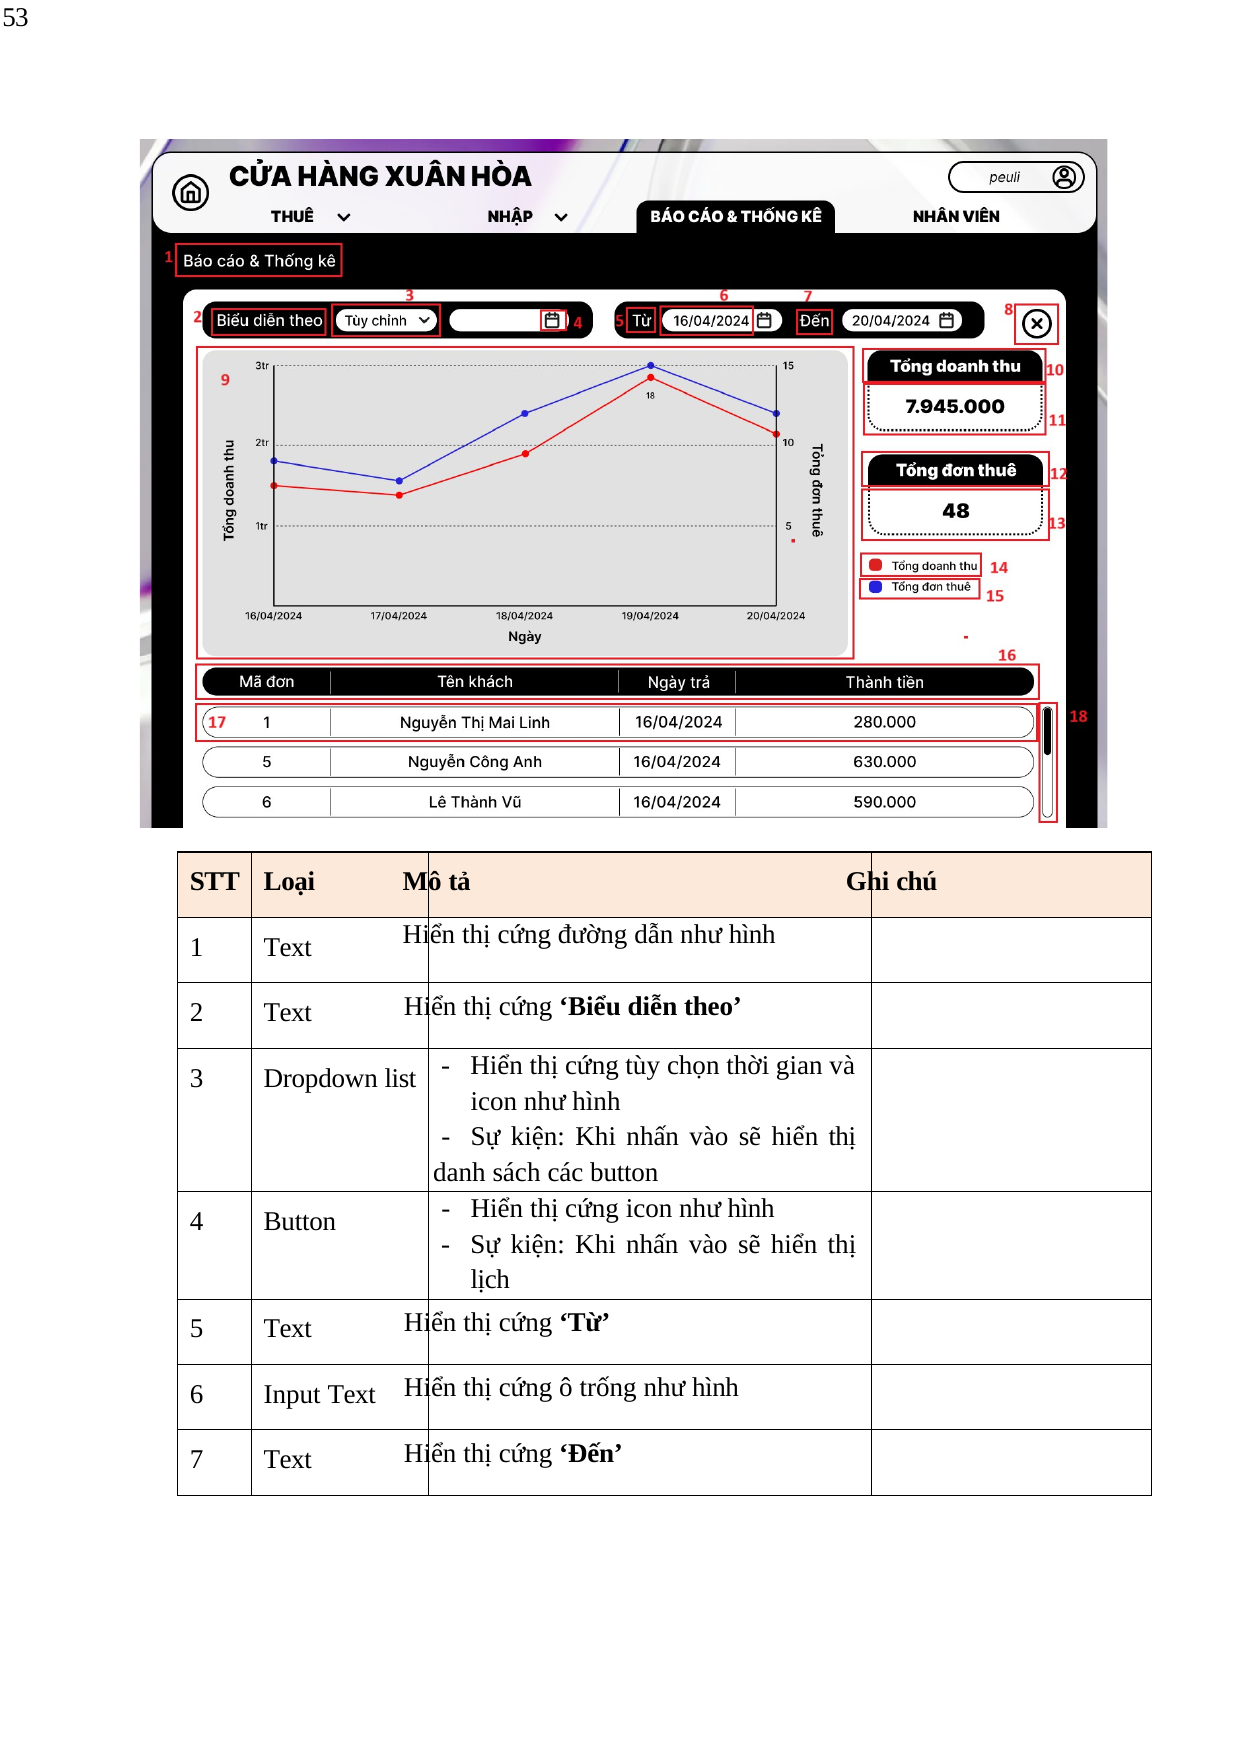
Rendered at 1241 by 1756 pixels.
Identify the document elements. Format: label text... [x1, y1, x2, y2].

table_cell [872, 983, 1151, 1048]
table_cell 3 [178, 1049, 251, 1191]
table_cell 1 [178, 918, 251, 982]
table_cell Hiển thị cứng ‘Đến’ [429, 1430, 871, 1495]
table_header Mô tả [429, 853, 871, 917]
table_cell Button [252, 1192, 428, 1298]
table_cell Hiển thị cứng icon như hình Sự kiện: Khi nhấn vào sẽ hiển thị lịch [429, 1192, 871, 1298]
table_cell Hiển thị cứng ‘Biểu diễn theo’ [429, 983, 871, 1048]
table_cell Hiển thị cứng tùy chọn thời gian và icon như hình Sự kiện: Khi nhấn vào sẽ hiển thị danh sách các button [429, 1049, 871, 1191]
table_cell [872, 1192, 1151, 1298]
table_cell Hiển thị cứng đường dẫn như hình [429, 918, 871, 982]
table_cell 6 [178, 1365, 251, 1429]
table_header Loại [252, 853, 428, 917]
table_header STT [178, 853, 251, 917]
table_cell Text [252, 918, 428, 982]
table_cell 4 [178, 1192, 251, 1298]
table_cell Dropdown list [252, 1049, 428, 1191]
table_header Ghi chú [872, 853, 1151, 917]
picture [139, 139, 1108, 828]
table_cell 5 [178, 1300, 251, 1364]
table_cell 7 [178, 1430, 251, 1495]
table_cell [872, 1365, 1151, 1429]
table_cell [872, 1300, 1151, 1364]
table_cell [872, 1049, 1151, 1191]
table_cell [872, 1430, 1151, 1495]
table_cell Text [252, 1300, 428, 1364]
table_cell Hiển thị cứng ô trống như hình [429, 1365, 871, 1429]
table_cell Text [252, 1430, 428, 1495]
table_cell 2 [178, 983, 251, 1048]
table_cell [872, 918, 1151, 982]
table_cell Hiển thị cứng ‘Từ’ [429, 1300, 871, 1364]
table_cell Input Text [252, 1365, 428, 1429]
table_cell Text [252, 983, 428, 1048]
